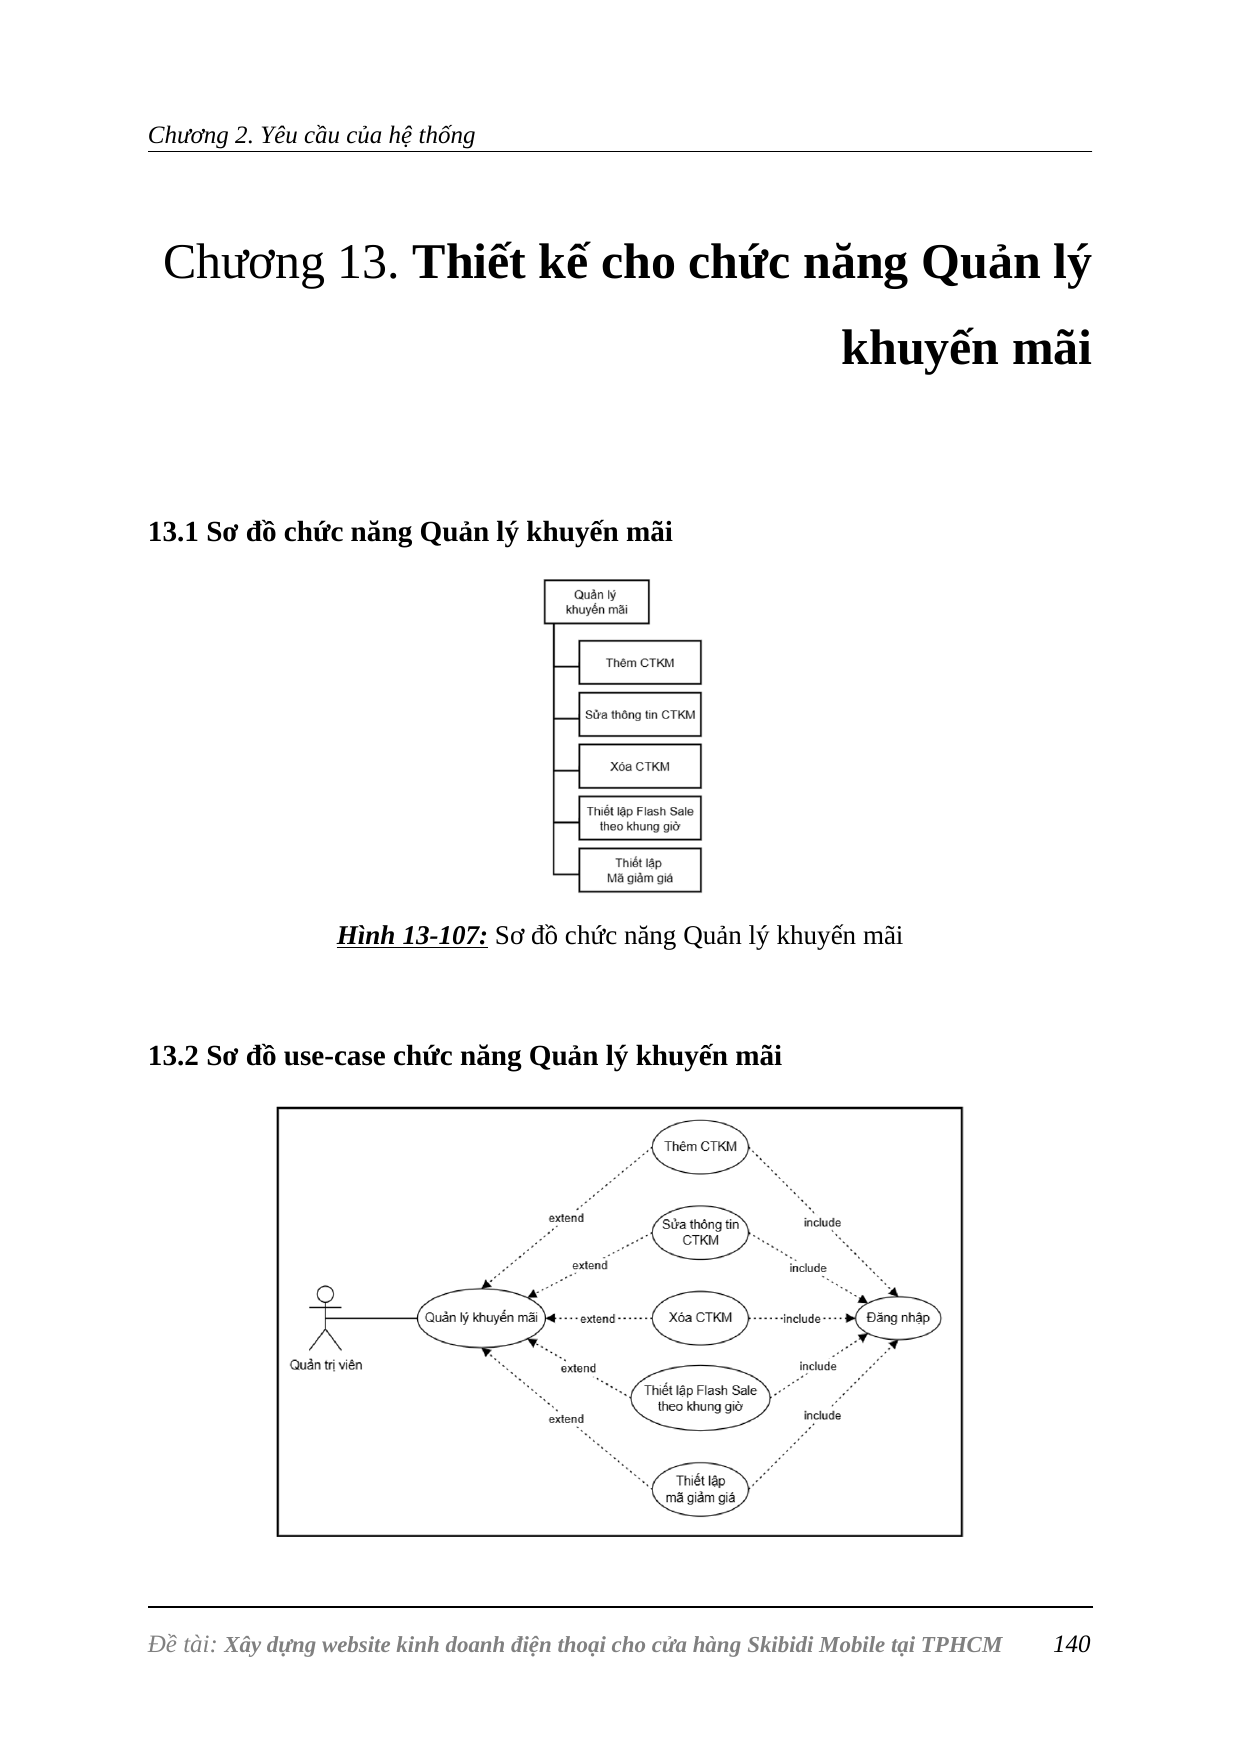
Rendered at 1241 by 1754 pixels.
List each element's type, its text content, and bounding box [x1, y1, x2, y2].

subtitle Sơ đồ use-case chức năng Quản lý khuyến mãi [148, 1028, 1092, 1074]
picture [273, 1099, 967, 1542]
subtitle Thiết kế cho chức năng Quản lý khuyến mãi [148, 232, 1092, 376]
picture [534, 575, 707, 898]
subtitle Sơ đồ chức năng Quản lý khuyến mãi [148, 504, 1092, 550]
